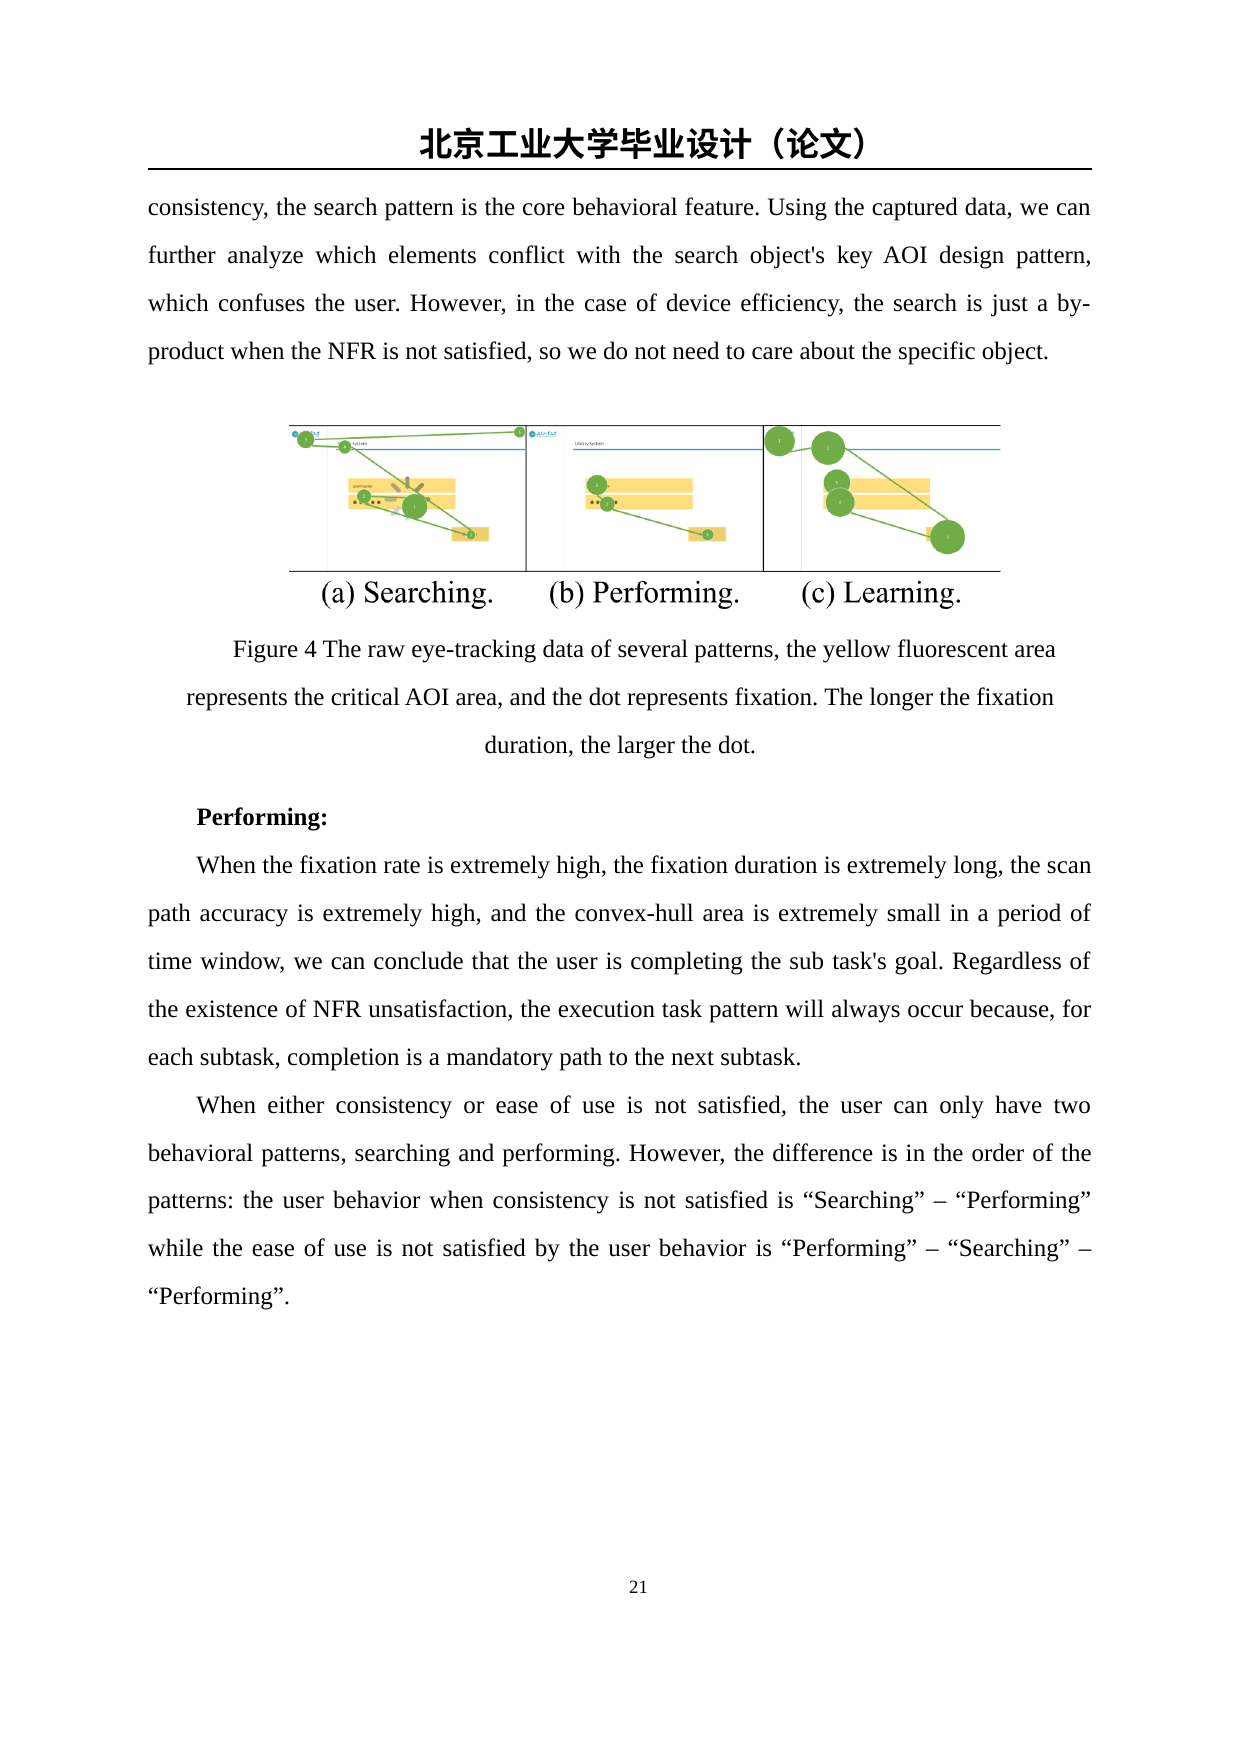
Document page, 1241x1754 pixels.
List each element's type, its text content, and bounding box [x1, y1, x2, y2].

text When the fixation rate is extremely high, the fixation duration is extremely long, the scan path accuracy is extremely high, and the convex-hull area is extremely small in a period of time window, we can conclude that the user is completing the sub task's goal. Regardless of the existence of NFR unsatisfaction, the execution task pattern will always occur because, for each subtask, completion is a mandatory path to the next subtask. [148, 835, 1092, 1075]
text Figure 4 The raw eye-tracking data of several patterns, the yellow fluorescent area represents the critical AOI area, and the dot represents fixation. The longer the fixation duration, the larger the dot. [148, 619, 1092, 763]
picture [280, 416, 1008, 620]
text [148, 177, 1092, 369]
text Performing: [148, 787, 1092, 835]
text When either consistency or ease of use is not satisfied, the user can only have two behavioral patterns, searching and performing. However, the difference is in the order of the patterns: the user behavior when consistency is not satisfied is “Searching” – “Performing” while the ease of use is not satisfied by the user behavior is “Performing” – “Searching” – “Performing”. [148, 1075, 1092, 1314]
